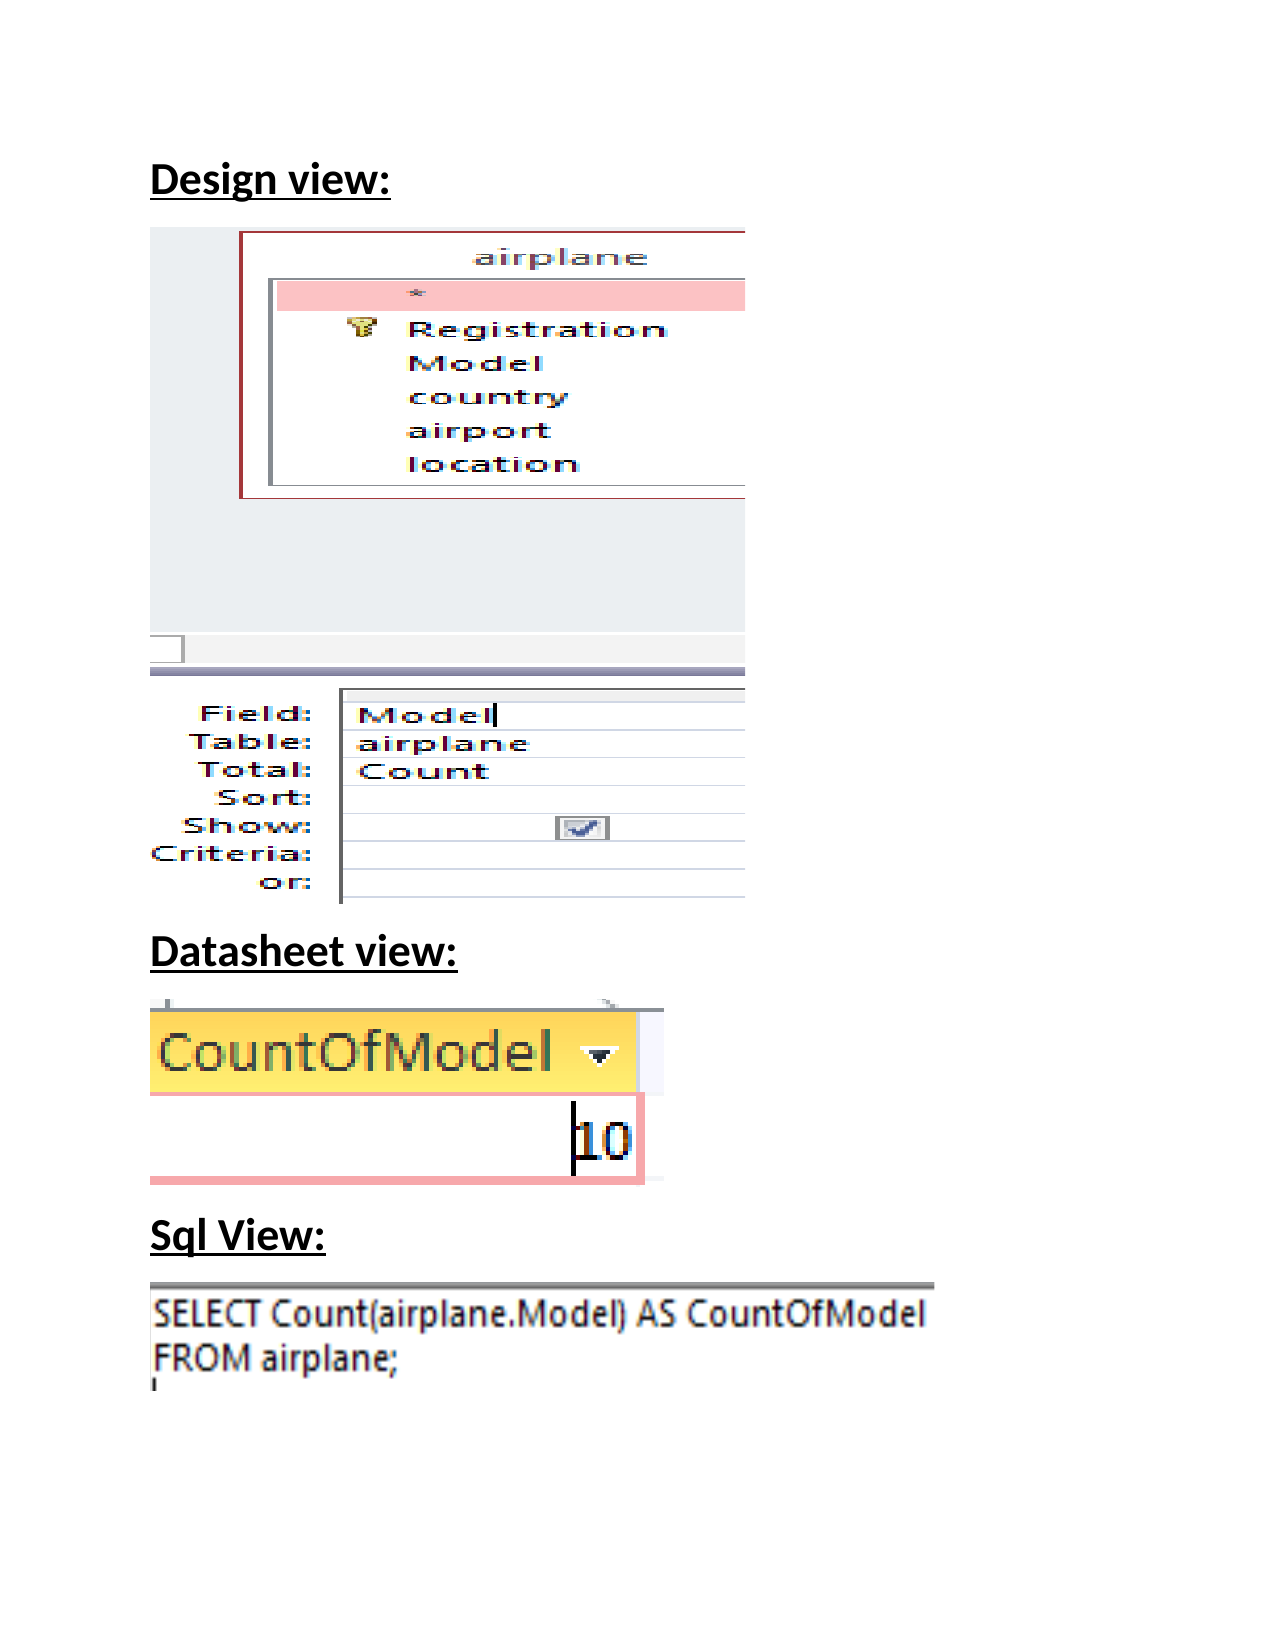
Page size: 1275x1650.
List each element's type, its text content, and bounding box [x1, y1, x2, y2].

text Sql View: [150, 1206, 1125, 1262]
picture [150, 1282, 935, 1391]
text Datasheet view: [150, 922, 1125, 978]
picture [150, 999, 664, 1187]
text Design view: [150, 150, 1125, 206]
picture [150, 227, 746, 904]
